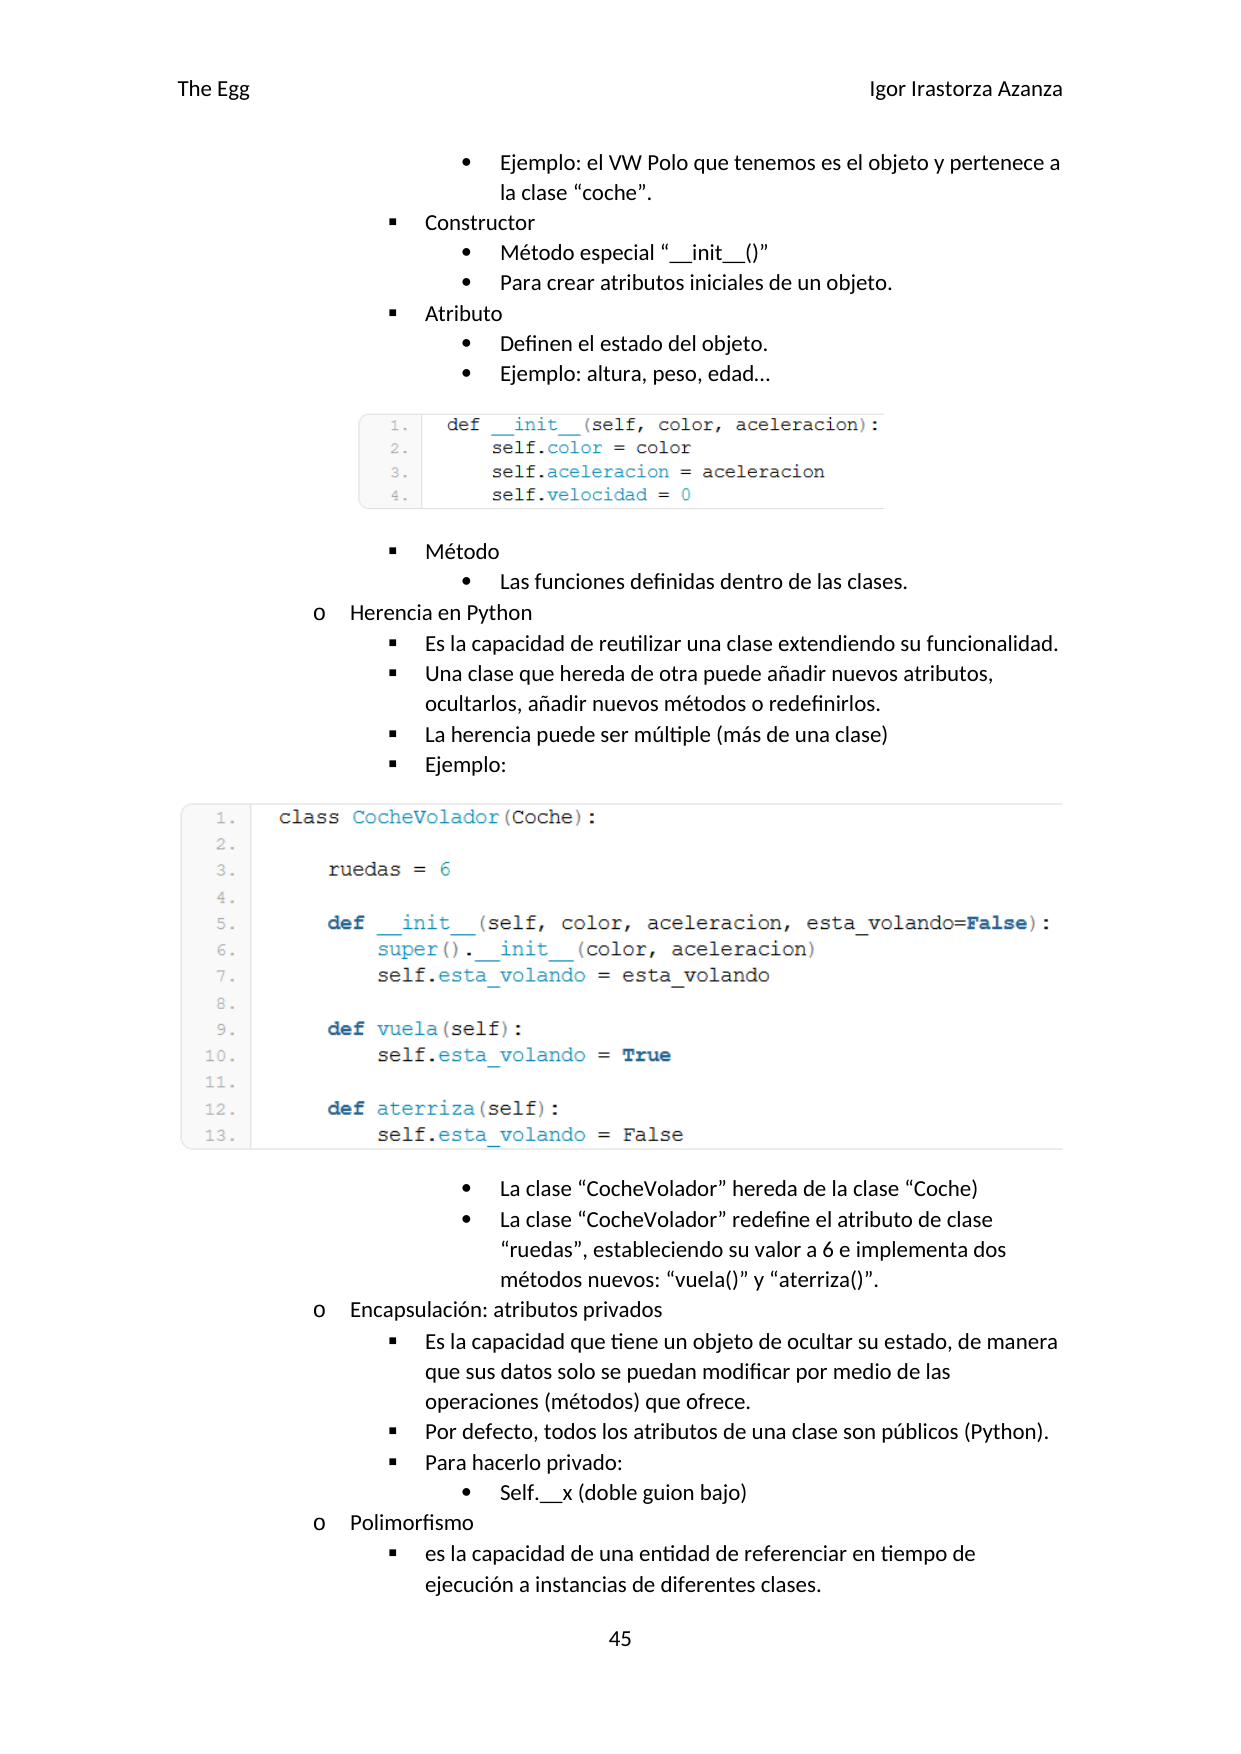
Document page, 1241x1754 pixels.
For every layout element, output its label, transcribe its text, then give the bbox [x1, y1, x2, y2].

list Una clase que hereda de otra puede añadir nuevos atributos, ocultarlos, añadir nuevos métodos o redefinirlos. [387, 659, 1063, 718]
list es la capacidad de una entidad de referenciar en tiempo de ejecución a instancias de diferentes clases. [387, 1539, 1063, 1598]
picture [355, 406, 885, 519]
list Atributo [387, 299, 1063, 327]
list Encapsulación: atributos privados [312, 1295, 1063, 1324]
list Self.__x (doble guion bajo) [462, 1478, 1063, 1506]
list Para hacerlo privado: [387, 1448, 1063, 1476]
picture [177, 796, 1063, 1156]
list La clase “CocheVolador” hereda de la clase “Coche) [462, 1174, 1063, 1202]
list Ejemplo: [387, 750, 1063, 778]
list Polimorfismo [312, 1508, 1063, 1537]
list Método [387, 537, 1063, 565]
list La herencia puede ser múltiple (más de una clase) [387, 720, 1063, 748]
list Ejemplo: altura, peso, edad… [462, 359, 1063, 387]
list Ejemplo: el VW Polo que tenemos es el objeto y pertenece a la clase “coche”. [462, 148, 1063, 206]
list Es la capacidad que tiene un objeto de ocultar su estado, de manera que sus datos solo se puedan modificar por medio de las operaciones (métodos) que ofrece. [387, 1327, 1063, 1415]
list Método especial “__init__()” [462, 238, 1063, 266]
list Constructor [387, 208, 1063, 236]
list Para crear atributos iniciales de un objeto. [462, 268, 1063, 296]
list Por defecto, todos los atributos de una clase son públicos (Python). [387, 1417, 1063, 1445]
list Las funciones definidas dentro de las clases. [462, 567, 1063, 596]
list La clase “CocheVolador” redefine el atributo de clase “ruedas”, estableciendo su valor a 6 e implementa dos métodos nuevos: “vuela()” y “aterriza()”. [462, 1205, 1063, 1293]
list Herencia en Python [312, 598, 1063, 627]
list Definen el estado del objeto. [462, 329, 1063, 357]
list Es la capacidad de reutilizar una clase extendiendo su funcionalidad. [387, 629, 1063, 657]
